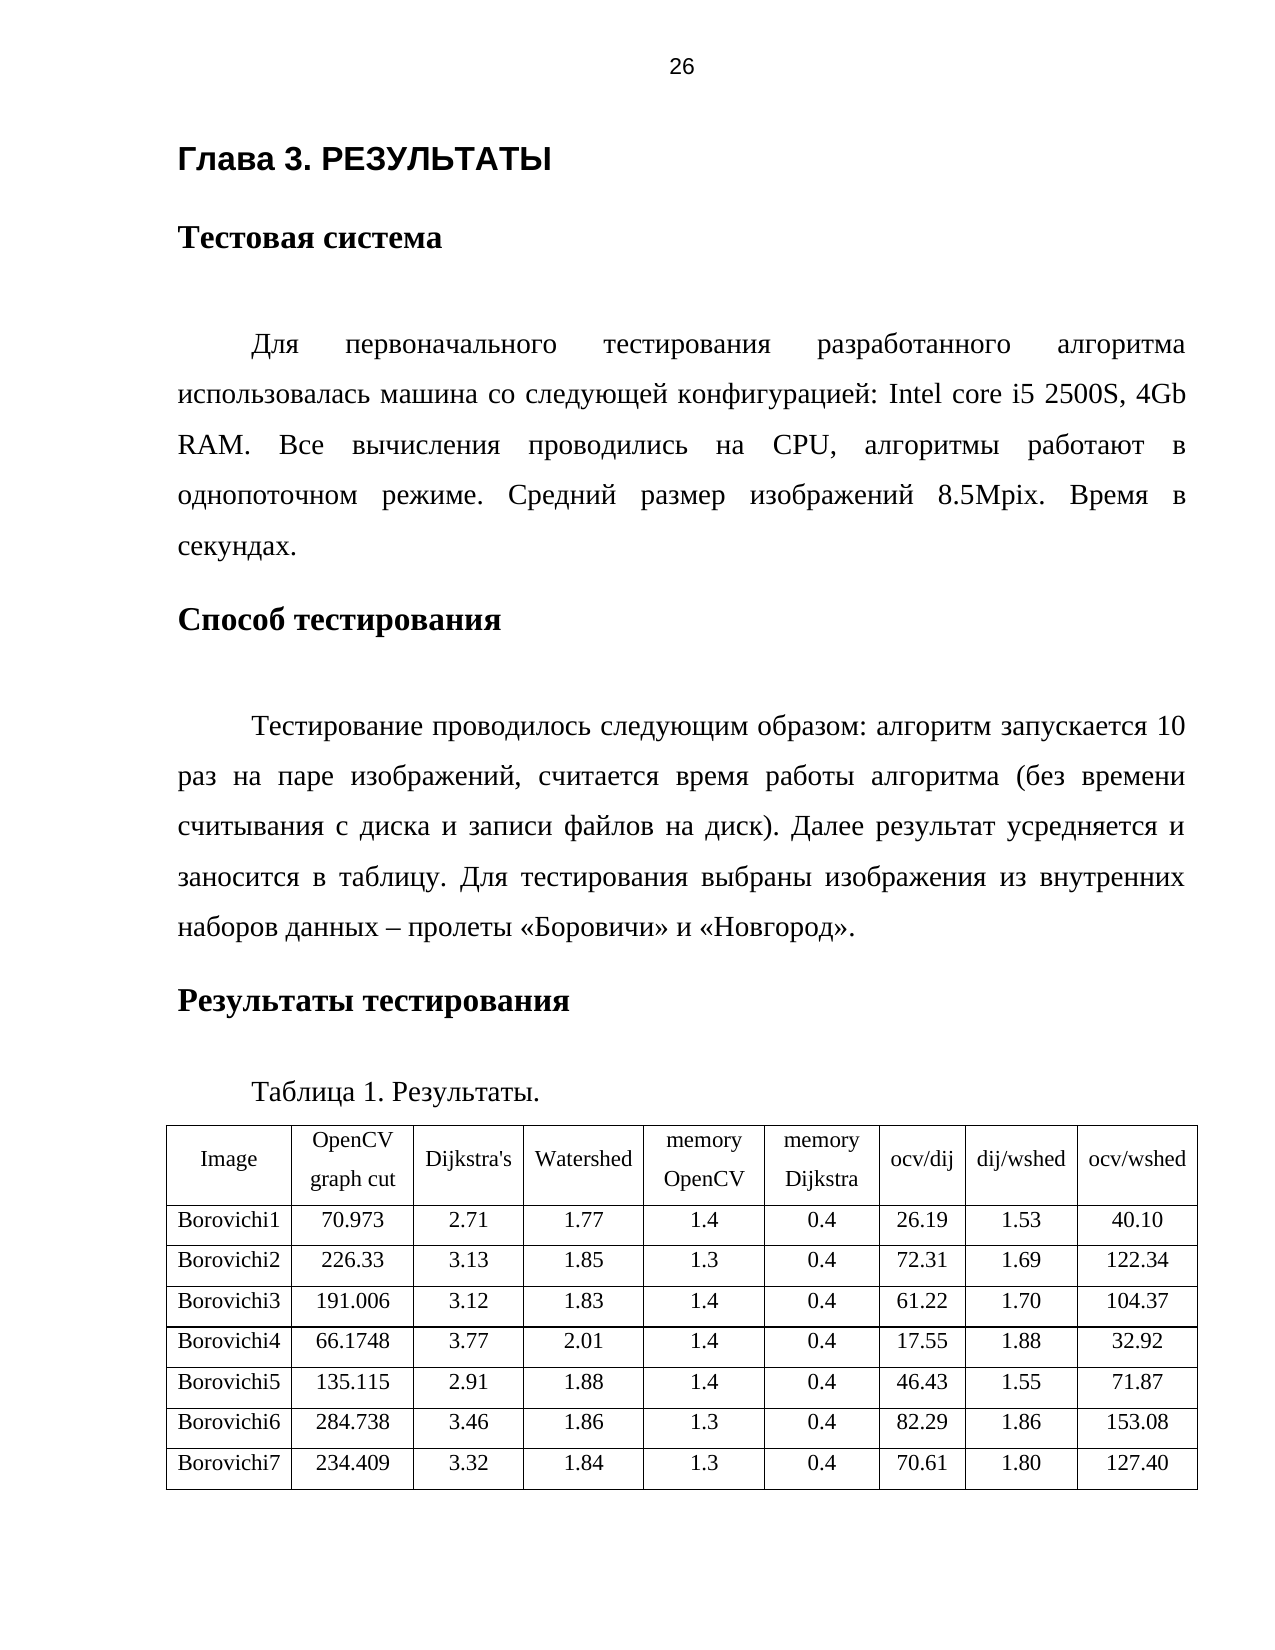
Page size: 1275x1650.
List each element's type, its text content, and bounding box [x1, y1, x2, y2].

table_header OpenCV graph cut [292, 1126, 413, 1205]
table_cell 1.80 [966, 1449, 1077, 1488]
table_cell 3.77 [414, 1328, 523, 1367]
table_cell 2.91 [414, 1368, 523, 1407]
table_cell 1.53 [966, 1206, 1077, 1245]
table_cell 1.86 [524, 1409, 643, 1448]
table_cell 1.4 [644, 1287, 764, 1326]
table_cell 191.006 [292, 1287, 413, 1326]
table_cell 1.4 [644, 1206, 764, 1245]
table_cell 0.4 [765, 1409, 879, 1448]
table_cell 71.87 [1078, 1368, 1197, 1407]
table_cell 0.4 [765, 1368, 879, 1407]
table_cell Borovichi3 [167, 1287, 291, 1326]
table_cell Borovichi6 [167, 1409, 291, 1448]
subtitle Тестовая система [177, 217, 1186, 256]
table_header memory Dijkstra [765, 1126, 879, 1205]
table_header ocv/dij [880, 1126, 965, 1205]
table_cell 0.4 [765, 1287, 879, 1326]
table_cell 135.115 [292, 1368, 413, 1407]
table_cell 2.71 [414, 1206, 523, 1245]
table_cell Borovichi7 [167, 1449, 291, 1488]
table_header Dijkstra's [414, 1126, 523, 1205]
table_cell 104.37 [1078, 1287, 1197, 1326]
table_cell 0.4 [765, 1246, 879, 1286]
text Тестирование проводилось следующим образом: алгоритм запускается 10 раз на паре изображений, считается время работы алгоритма (без времени считывания с диска и записи файлов на диск). Далее результат усредняется и заносится в таблицу. Для тестирования выбраны изображения из внутренних наборов данных – пролеты «Боровичи» и «Новгород». [177, 708, 1186, 942]
table_cell Borovichi5 [167, 1368, 291, 1407]
table_cell 32.92 [1078, 1328, 1197, 1367]
table_header ocv/wshed [1078, 1126, 1197, 1205]
table_cell 226.33 [292, 1246, 413, 1286]
table_cell 3.13 [414, 1246, 523, 1286]
table_cell 1.70 [966, 1287, 1077, 1326]
table_cell Borovichi1 [167, 1206, 291, 1245]
table_cell 70.61 [880, 1449, 965, 1488]
table_cell 3.12 [414, 1287, 523, 1326]
table_cell 1.55 [966, 1368, 1077, 1407]
subtitle Глава 3. РЕЗУЛЬТАТЫ [177, 139, 1186, 177]
table_header Image [167, 1126, 291, 1205]
table_cell 1.85 [524, 1246, 643, 1286]
table_cell 1.88 [966, 1328, 1077, 1367]
table_header Watershed [524, 1126, 643, 1205]
table_cell 17.55 [880, 1328, 965, 1367]
table_header dij/wshed [966, 1126, 1077, 1205]
table_cell 1.69 [966, 1246, 1077, 1286]
table_cell 284.738 [292, 1409, 413, 1448]
table_cell 82.29 [880, 1409, 965, 1448]
table_cell 26.19 [880, 1206, 965, 1245]
table_cell 1.4 [644, 1328, 764, 1367]
table_cell 40.10 [1078, 1206, 1197, 1245]
text Таблица 1. Результаты. [177, 1074, 1186, 1108]
table_cell 153.08 [1078, 1409, 1197, 1448]
table_cell 3.32 [414, 1449, 523, 1488]
table_cell 1.77 [524, 1206, 643, 1245]
table_cell 127.40 [1078, 1449, 1197, 1488]
table_cell 3.46 [414, 1409, 523, 1448]
table_cell 1.3 [644, 1246, 764, 1286]
table_cell 122.34 [1078, 1246, 1197, 1286]
table_cell 1.83 [524, 1287, 643, 1326]
table_cell 1.3 [644, 1409, 764, 1448]
table_cell 234.409 [292, 1449, 413, 1488]
table_cell 1.3 [644, 1449, 764, 1488]
table_cell Borovichi4 [167, 1328, 291, 1367]
table_cell 72.31 [880, 1246, 965, 1286]
table_cell 61.22 [880, 1287, 965, 1326]
subtitle Результаты тестирования [177, 980, 1186, 1018]
table_header memory OpenCV [644, 1126, 764, 1205]
table_cell 0.4 [765, 1328, 879, 1367]
table_cell 1.86 [966, 1409, 1077, 1448]
table_cell 70.973 [292, 1206, 413, 1245]
table_cell 46.43 [880, 1368, 965, 1407]
table_cell Borovichi2 [167, 1246, 291, 1286]
table_cell 2.01 [524, 1328, 643, 1367]
table_cell 0.4 [765, 1206, 879, 1245]
table_cell 1.84 [524, 1449, 643, 1488]
subtitle Способ тестирования [177, 599, 1186, 637]
table_cell 1.88 [524, 1368, 643, 1407]
text Для первоначального тестирования разработанного алгоритма использовалась машина со следующей конфигурацией: Intel core i5 2500S, 4Gb RAM. Все вычисления проводились на CPU, алгоритмы работают в однопоточном режиме. Средний размер изображений 8.5Mpix. Время в секундах. [177, 326, 1186, 561]
table_cell 0.4 [765, 1449, 879, 1488]
table_cell 66.1748 [292, 1328, 413, 1367]
table_cell 1.4 [644, 1368, 764, 1407]
